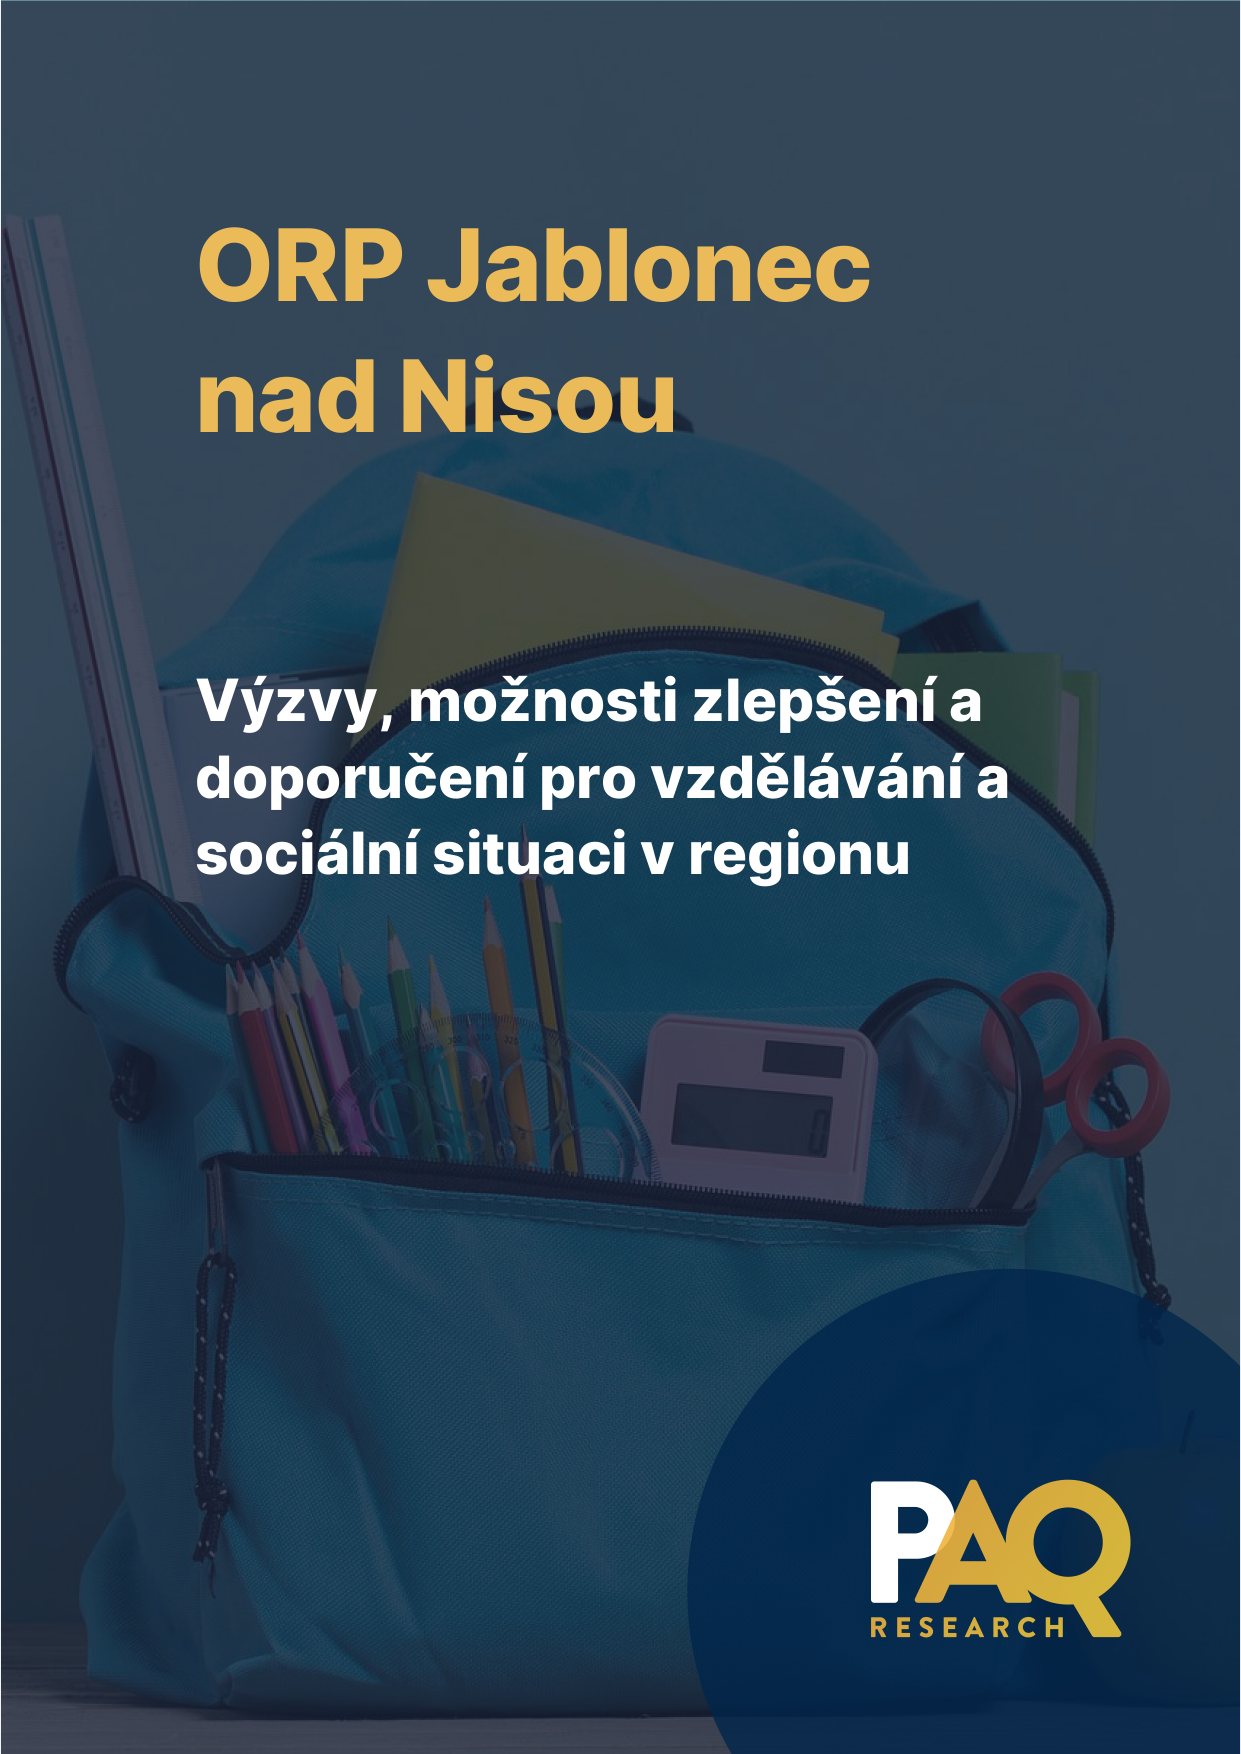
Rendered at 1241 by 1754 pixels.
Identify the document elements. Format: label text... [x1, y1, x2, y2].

text ORP Jablonec nad Nisou [195, 205, 1045, 457]
picture [0, 0, 1241, 1754]
text Výzvy, možnosti zlepšení a doporučení pro vzdělávání a sociální situaci v regionu [195, 665, 1045, 888]
